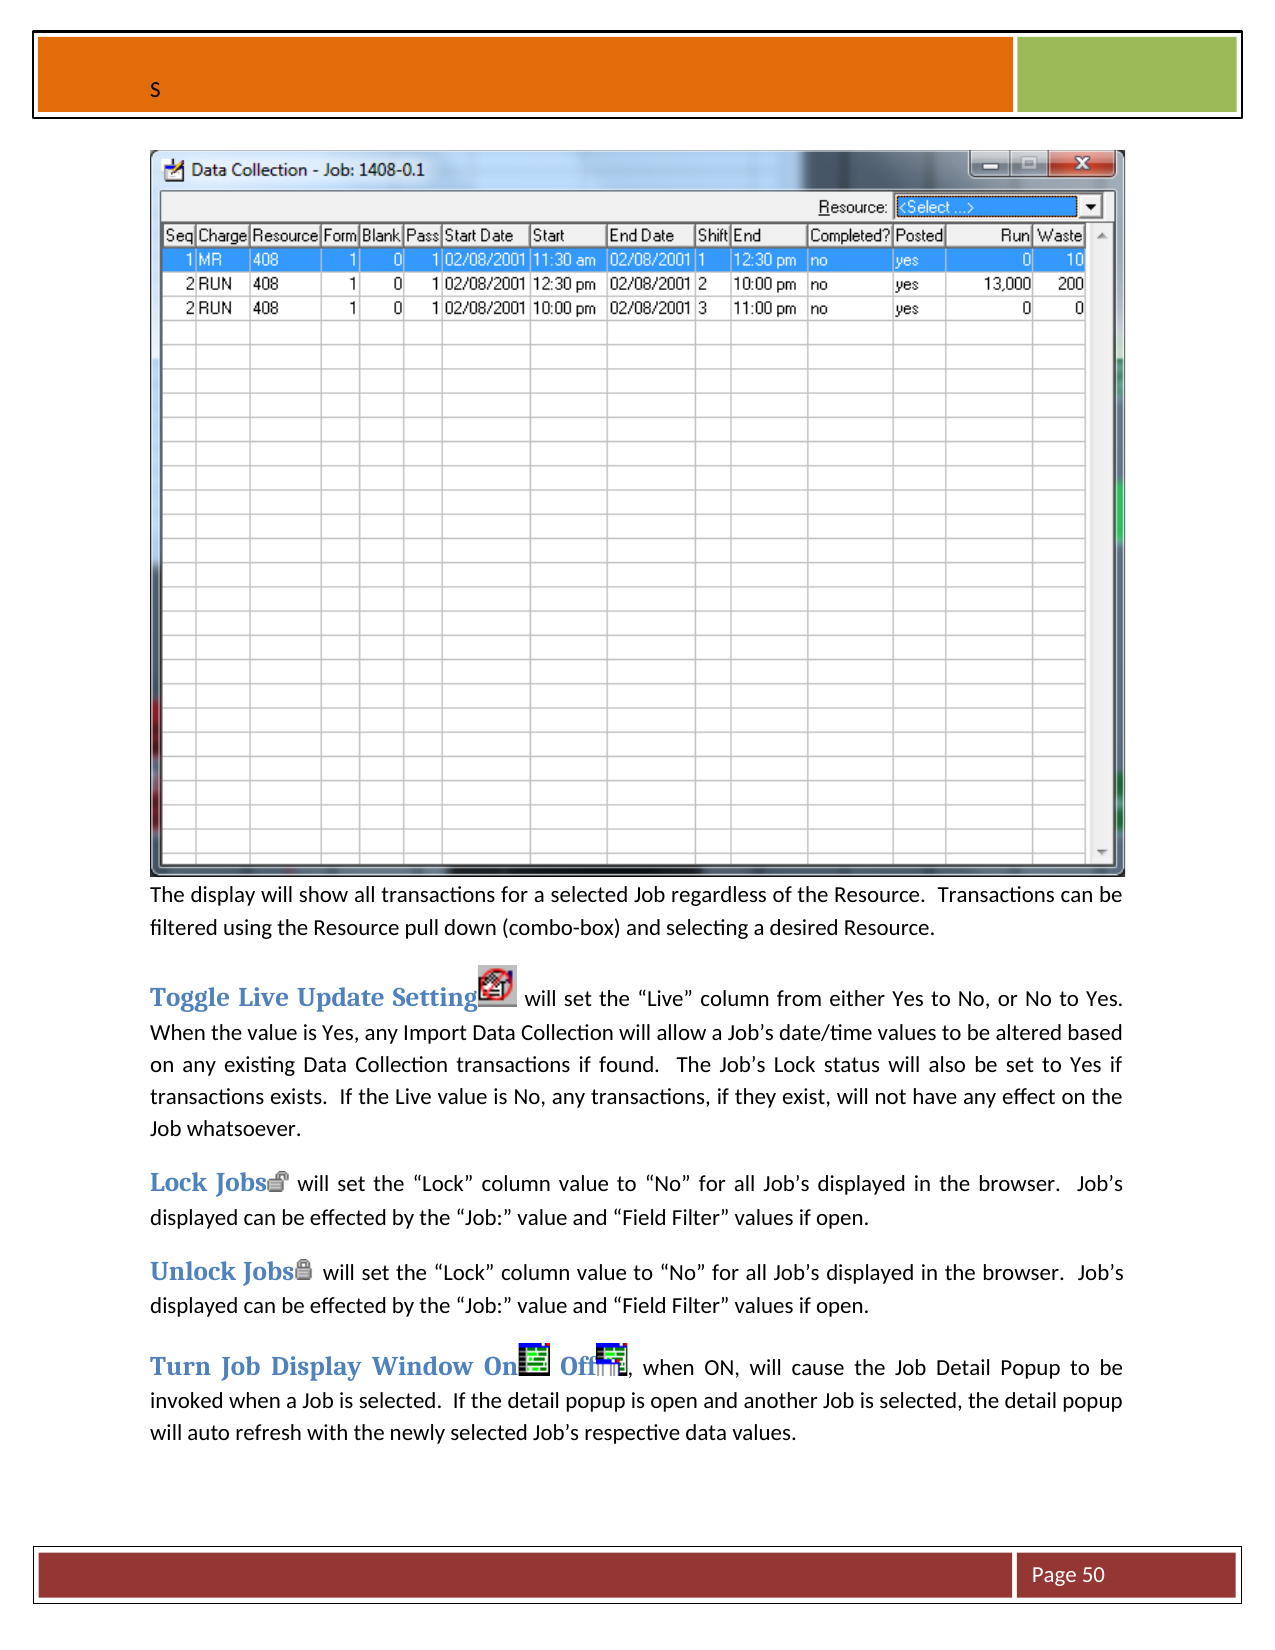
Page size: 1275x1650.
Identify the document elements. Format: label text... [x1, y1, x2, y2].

text Lock Jobs will set the “Lock” column value to “No” for all Job’s displayed in the browser. Job’s displayed can be effected by the “Job:” value and “Field Filter” values if open. [150, 1167, 1125, 1231]
picture [477, 965, 517, 1007]
text Turn Job Display Window On Off, when ON, will cause the Job Detail Popup to be invoked when a Job is selected. If the detail popup is open and another Job is selected, the detail popup will auto refresh with the newly selected Job’s respective data values. [150, 1344, 1125, 1446]
text The display will show all transactions for a selected Job regardless of the Resource. Transactions can be filtered using the Resource pull down (combo-box) and selecting a desired Resource. [150, 877, 1125, 941]
text Toggle Live Update Setting will set the “Live” column from either Yes to No, or No to Yes. When the value is Yes, any Import Data Collection will allow a Job’s date/time values to be altered based on any existing Data Collection transactions if found. The Job’s Lock status will also be set to Yes if transactions exists. If the Live value is No, any transactions, if they exist, will not have any effect on the Job whatsoever. [150, 966, 1125, 1142]
picture [596, 1343, 628, 1376]
picture [267, 1171, 289, 1192]
text Unlock Jobs will set the “Lock” column value to “No” for all Job’s displayed in the browser. Job’s displayed can be effected by the “Job:” value and “Field Filter” values if open. [150, 1256, 1125, 1319]
picture [150, 150, 1125, 877]
picture [294, 1259, 317, 1280]
picture [518, 1343, 550, 1376]
